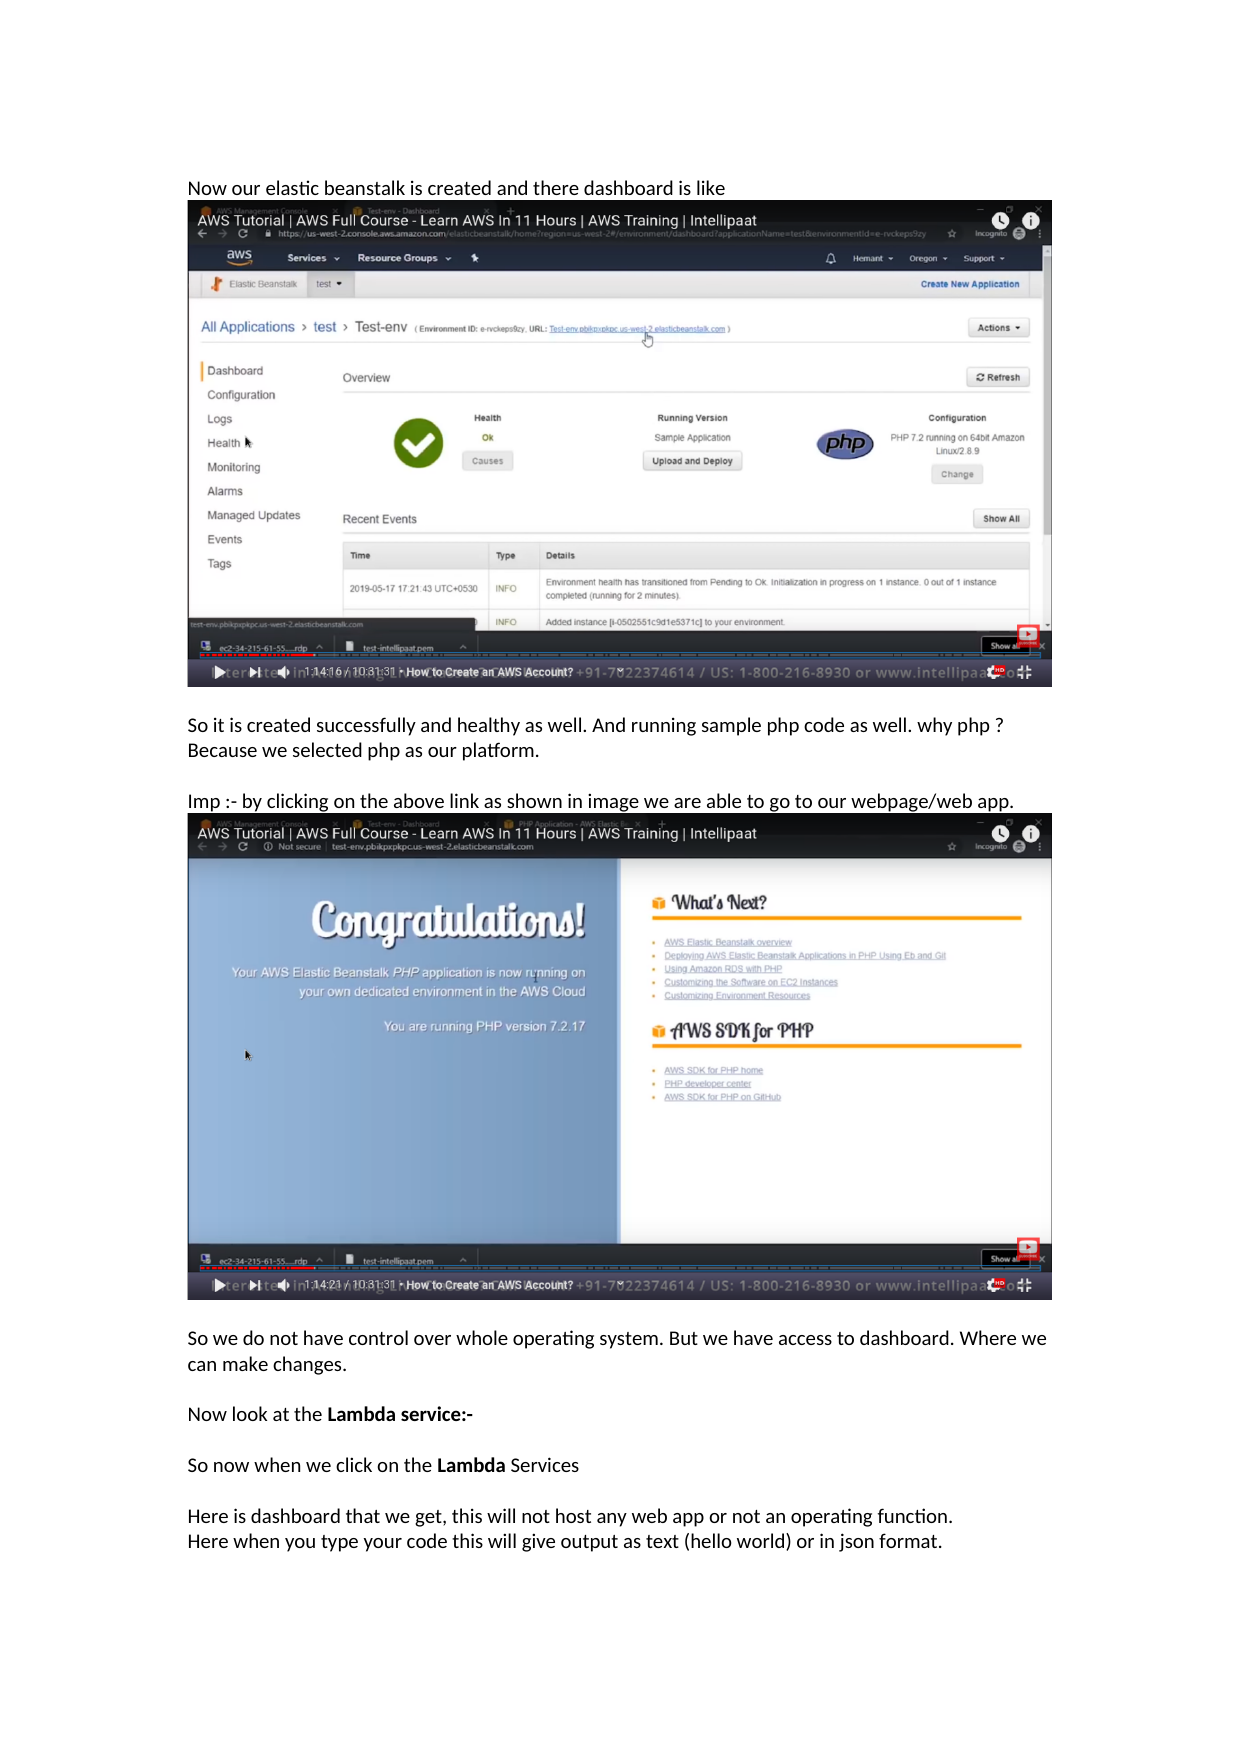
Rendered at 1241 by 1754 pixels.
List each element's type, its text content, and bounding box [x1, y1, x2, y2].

list So it is created successfully and healthy as well. And running sample php code as well. why php ? [187, 712, 1053, 738]
list Here is dashboard that we get, this will not host any web app or not an operating function. [187, 1503, 1053, 1529]
list So we do not have control over whole operating system. But we have access to dashboard. Where we can make changes. [187, 1325, 1053, 1376]
list So now when we click on the Lambda Services [187, 1452, 1053, 1478]
picture [187, 200, 1052, 687]
list Now look at the Lambda service:- [187, 1402, 1053, 1427]
list Now our elastic beanstalk is created and there dashboard is like [187, 175, 1053, 201]
list Because we selected php as our platform. [187, 738, 1053, 763]
list Here when you type your code this will give output as text (hello world) or in json format. [187, 1529, 1053, 1554]
picture [187, 813, 1052, 1300]
list Imp :- by clicking on the above link as shown in image we are able to go to our webpage/web app. [187, 788, 1053, 814]
